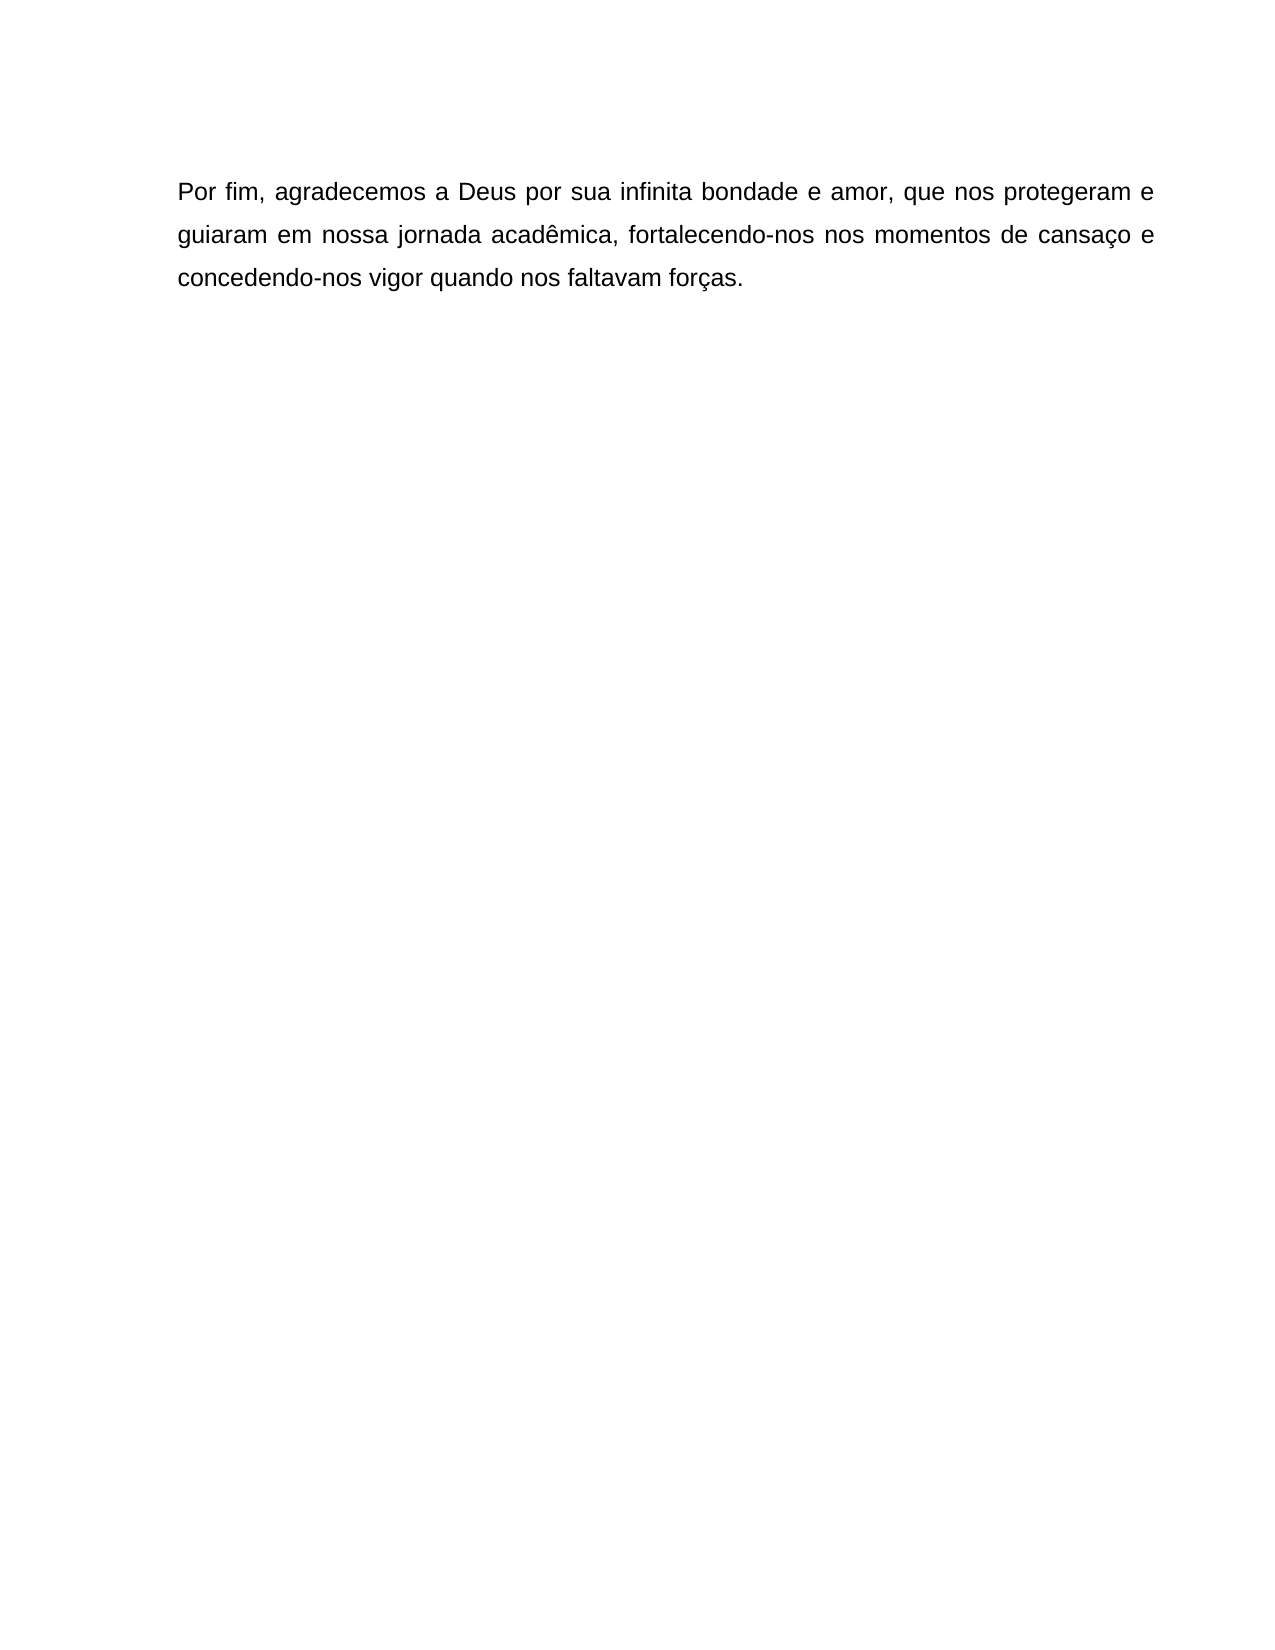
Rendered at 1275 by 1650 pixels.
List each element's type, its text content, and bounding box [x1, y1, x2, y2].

text Por fim, agradecemos a Deus por sua infinita bondade e amor, que nos protegeram e guiaram em nossa jornada acadêmica, fortalecendo-nos nos momentos de cansaço e concedendo-nos vigor quando nos faltavam forças. [177, 177, 1157, 292]
